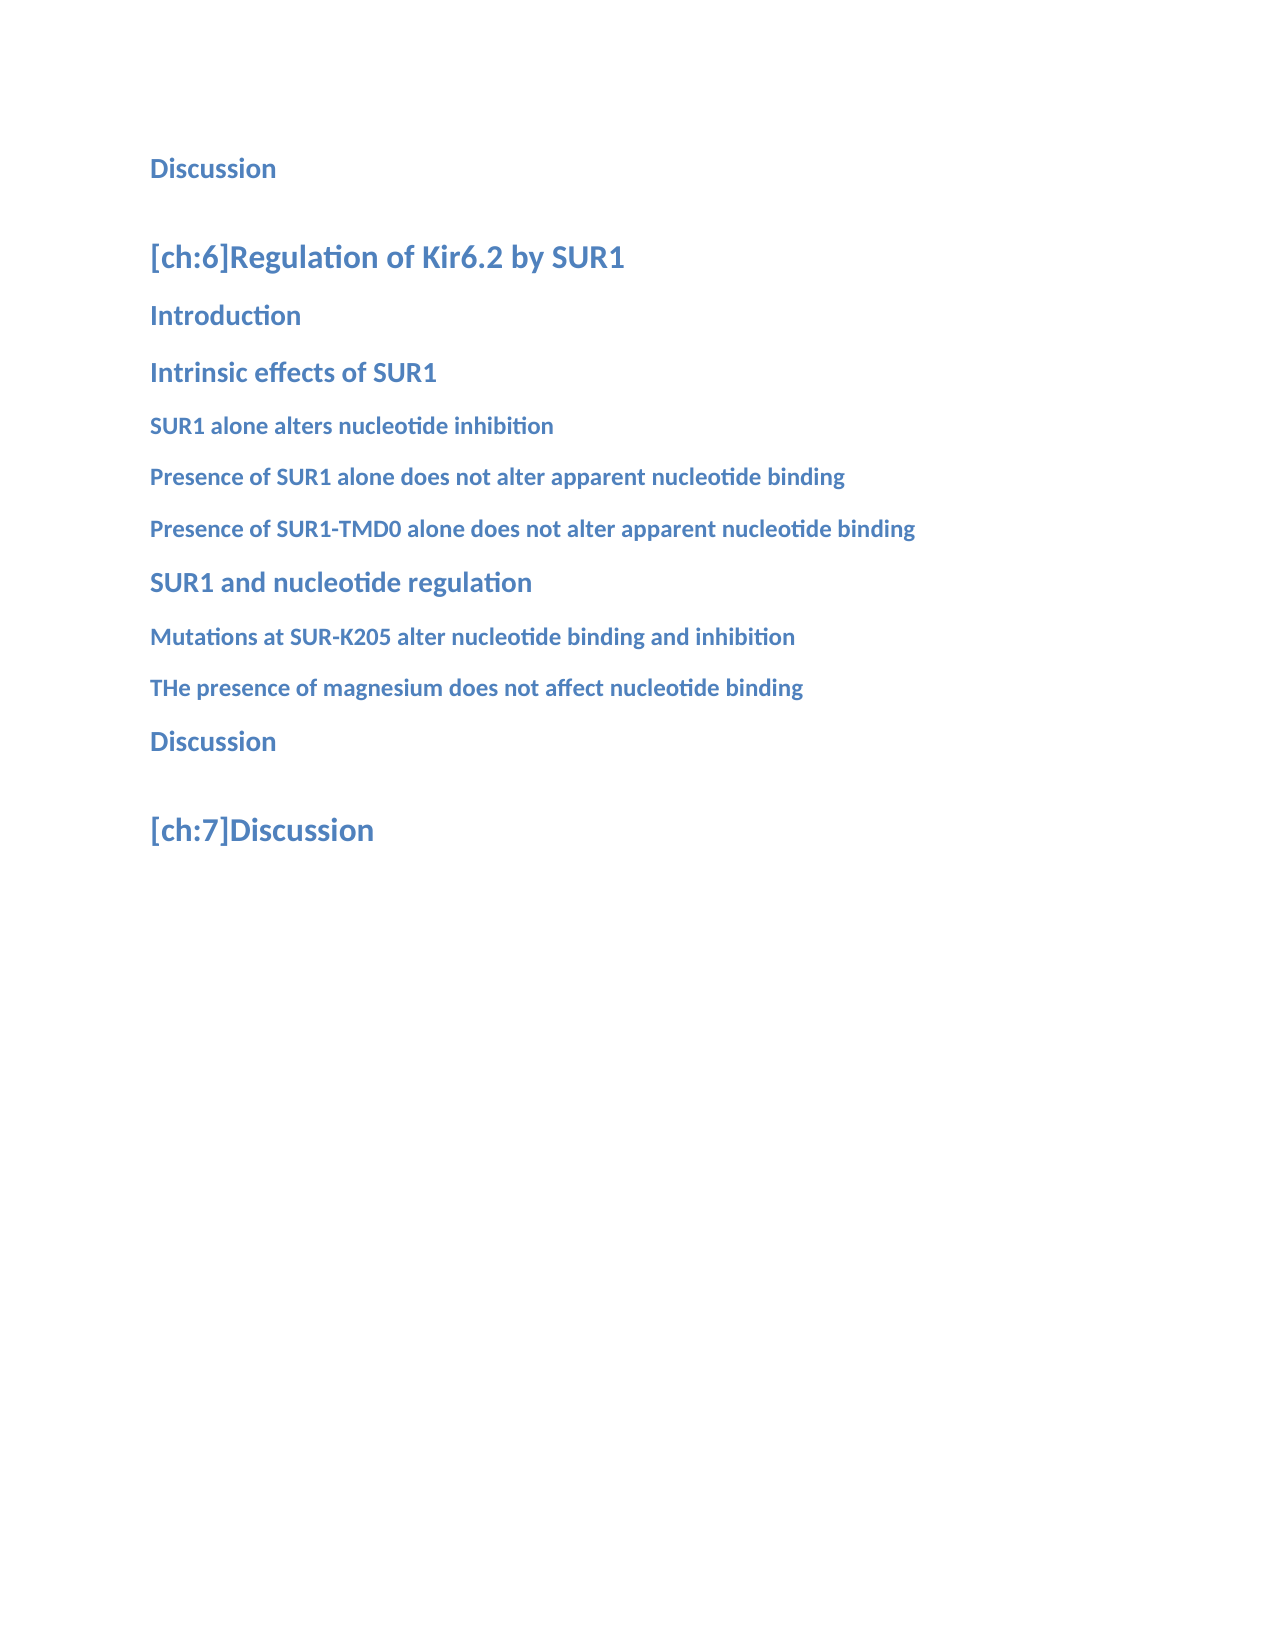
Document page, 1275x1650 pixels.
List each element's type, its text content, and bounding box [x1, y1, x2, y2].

subtitle Discussion [150, 723, 1125, 759]
subtitle [ch:7]Discussion [150, 809, 1125, 850]
subtitle Presence of SUR1-TMD0 alone does not alter apparent nucleotide binding [150, 513, 1125, 543]
subtitle SUR1 alone alters nucleotide inhibition [150, 410, 1125, 441]
subtitle Intrinsic effects of SUR1 [150, 354, 1125, 389]
subtitle [ch:6]Regulation of Kir6.2 by SUR1 [150, 236, 1125, 276]
subtitle Mutations at SUR-K205 alter nucleotide binding and inhibition [150, 621, 1125, 651]
subtitle Discussion [150, 150, 1125, 186]
subtitle THe presence of magnesium does not affect nucleotide binding [150, 672, 1125, 702]
subtitle SUR1 and nucleotide regulation [150, 564, 1125, 600]
subtitle Presence of SUR1 alone does not alter apparent nucleotide binding [150, 461, 1125, 492]
subtitle Introduction [150, 297, 1125, 333]
